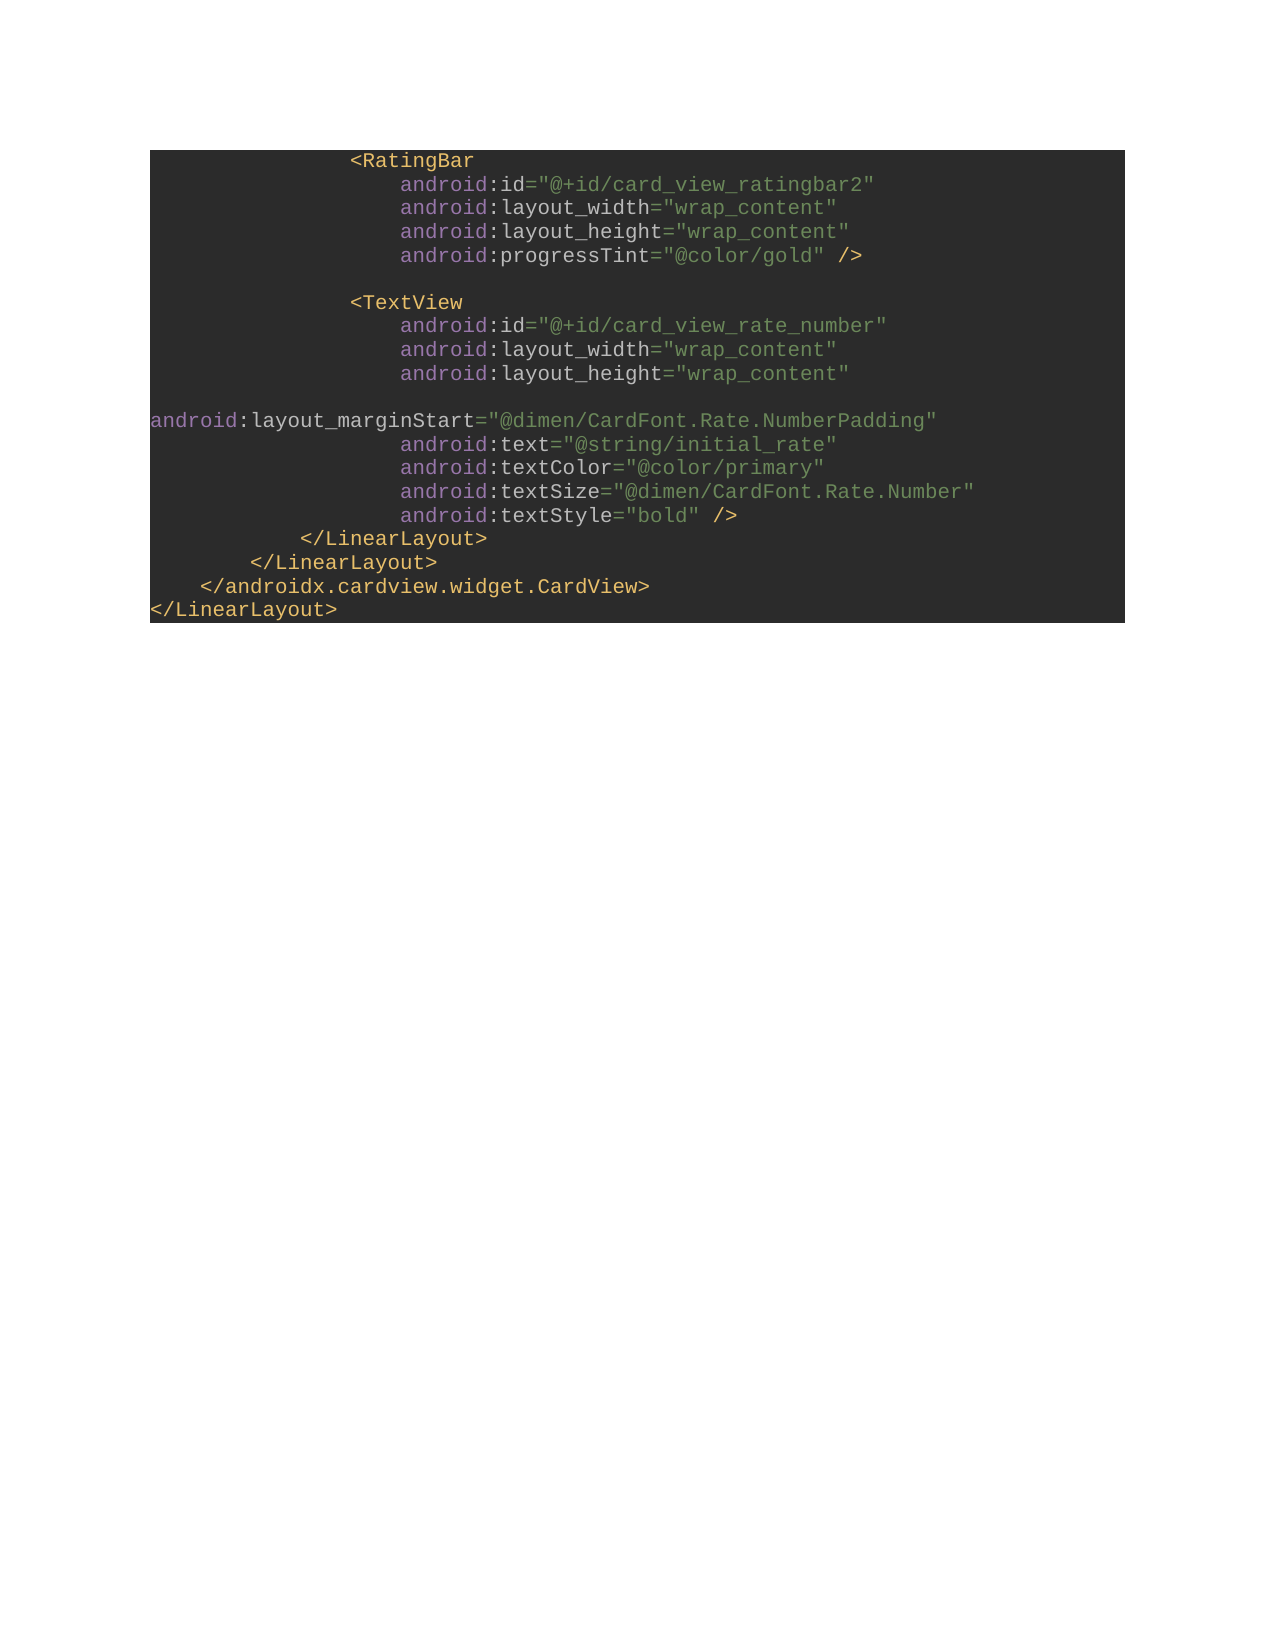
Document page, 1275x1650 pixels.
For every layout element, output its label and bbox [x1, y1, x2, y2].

text [150, 150, 1125, 623]
